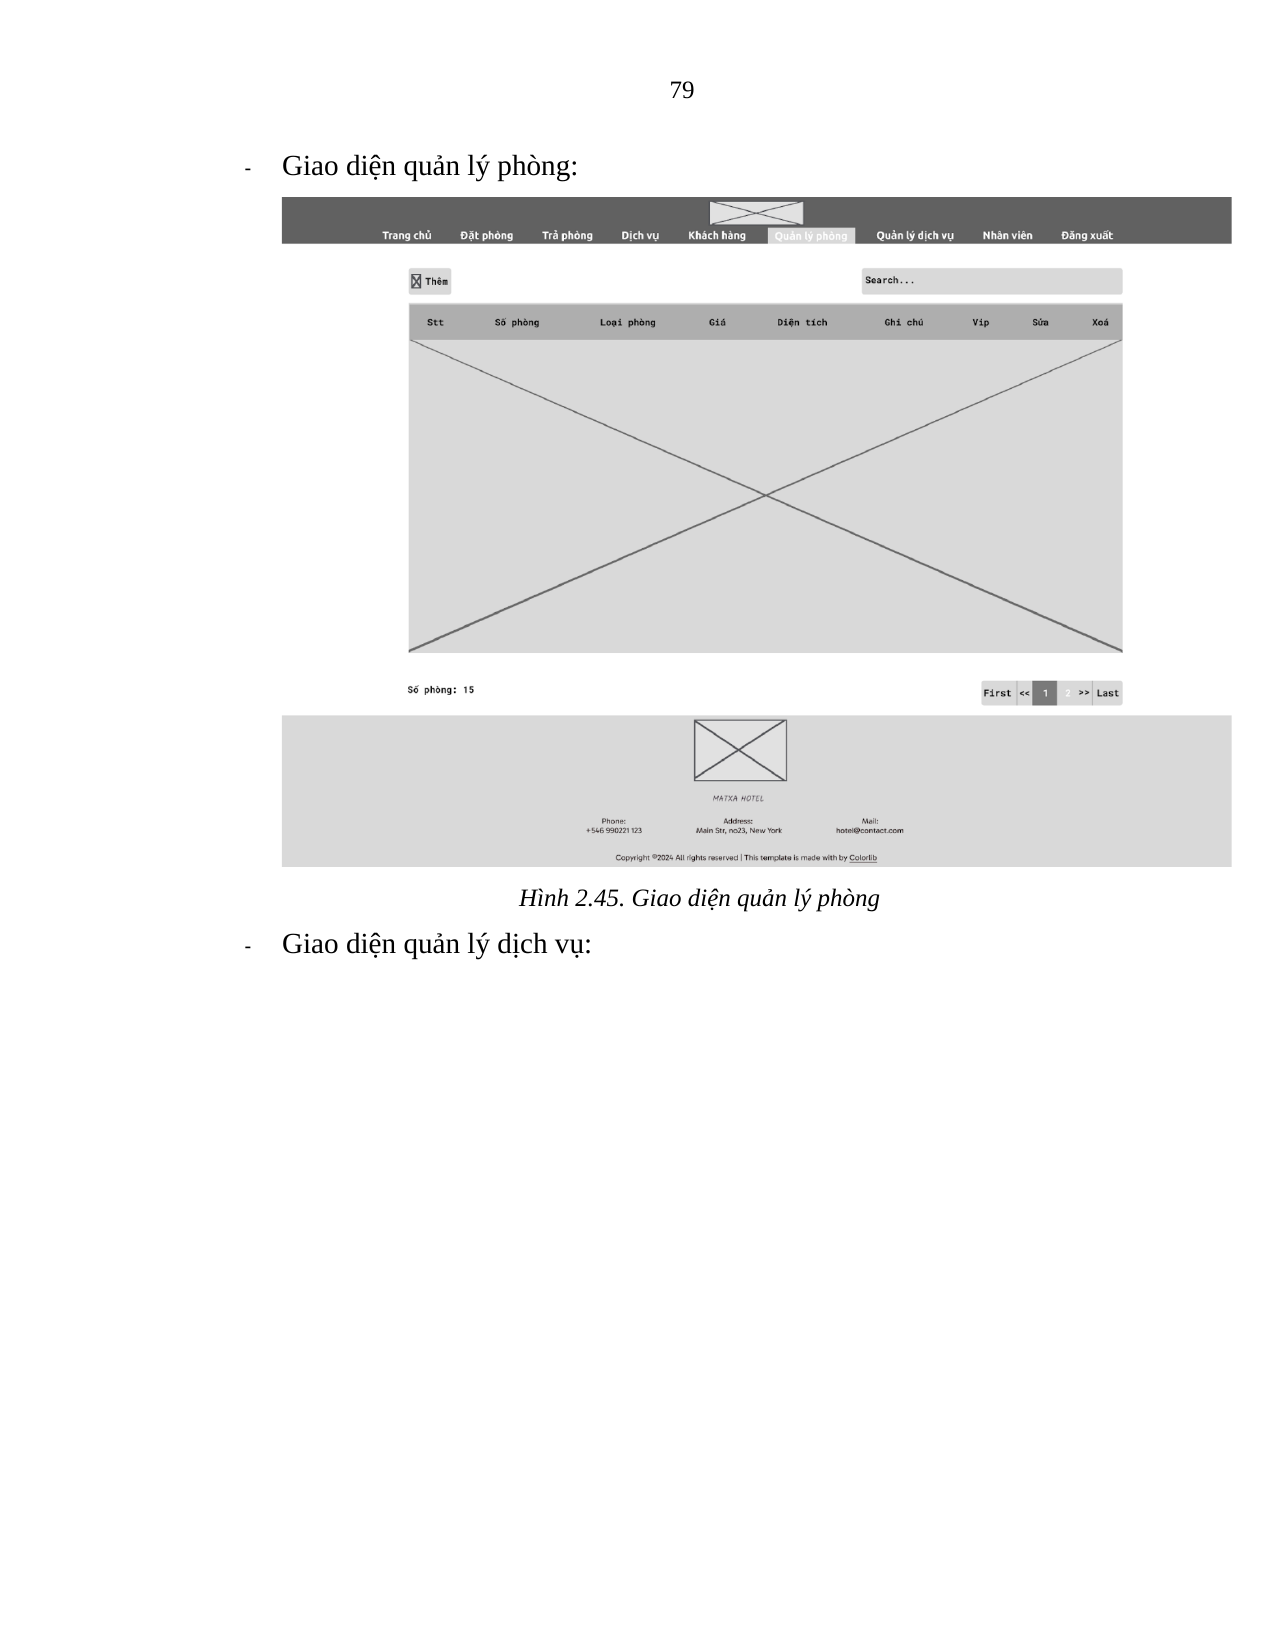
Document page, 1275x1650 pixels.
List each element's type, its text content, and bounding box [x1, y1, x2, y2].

list Giao diện quản lý phòng [244, 883, 1157, 912]
list Giao diện quản lý dịch vụ: [244, 926, 1157, 960]
picture [281, 197, 1232, 867]
list Giao diện quản lý phòng: [244, 148, 1157, 181]
